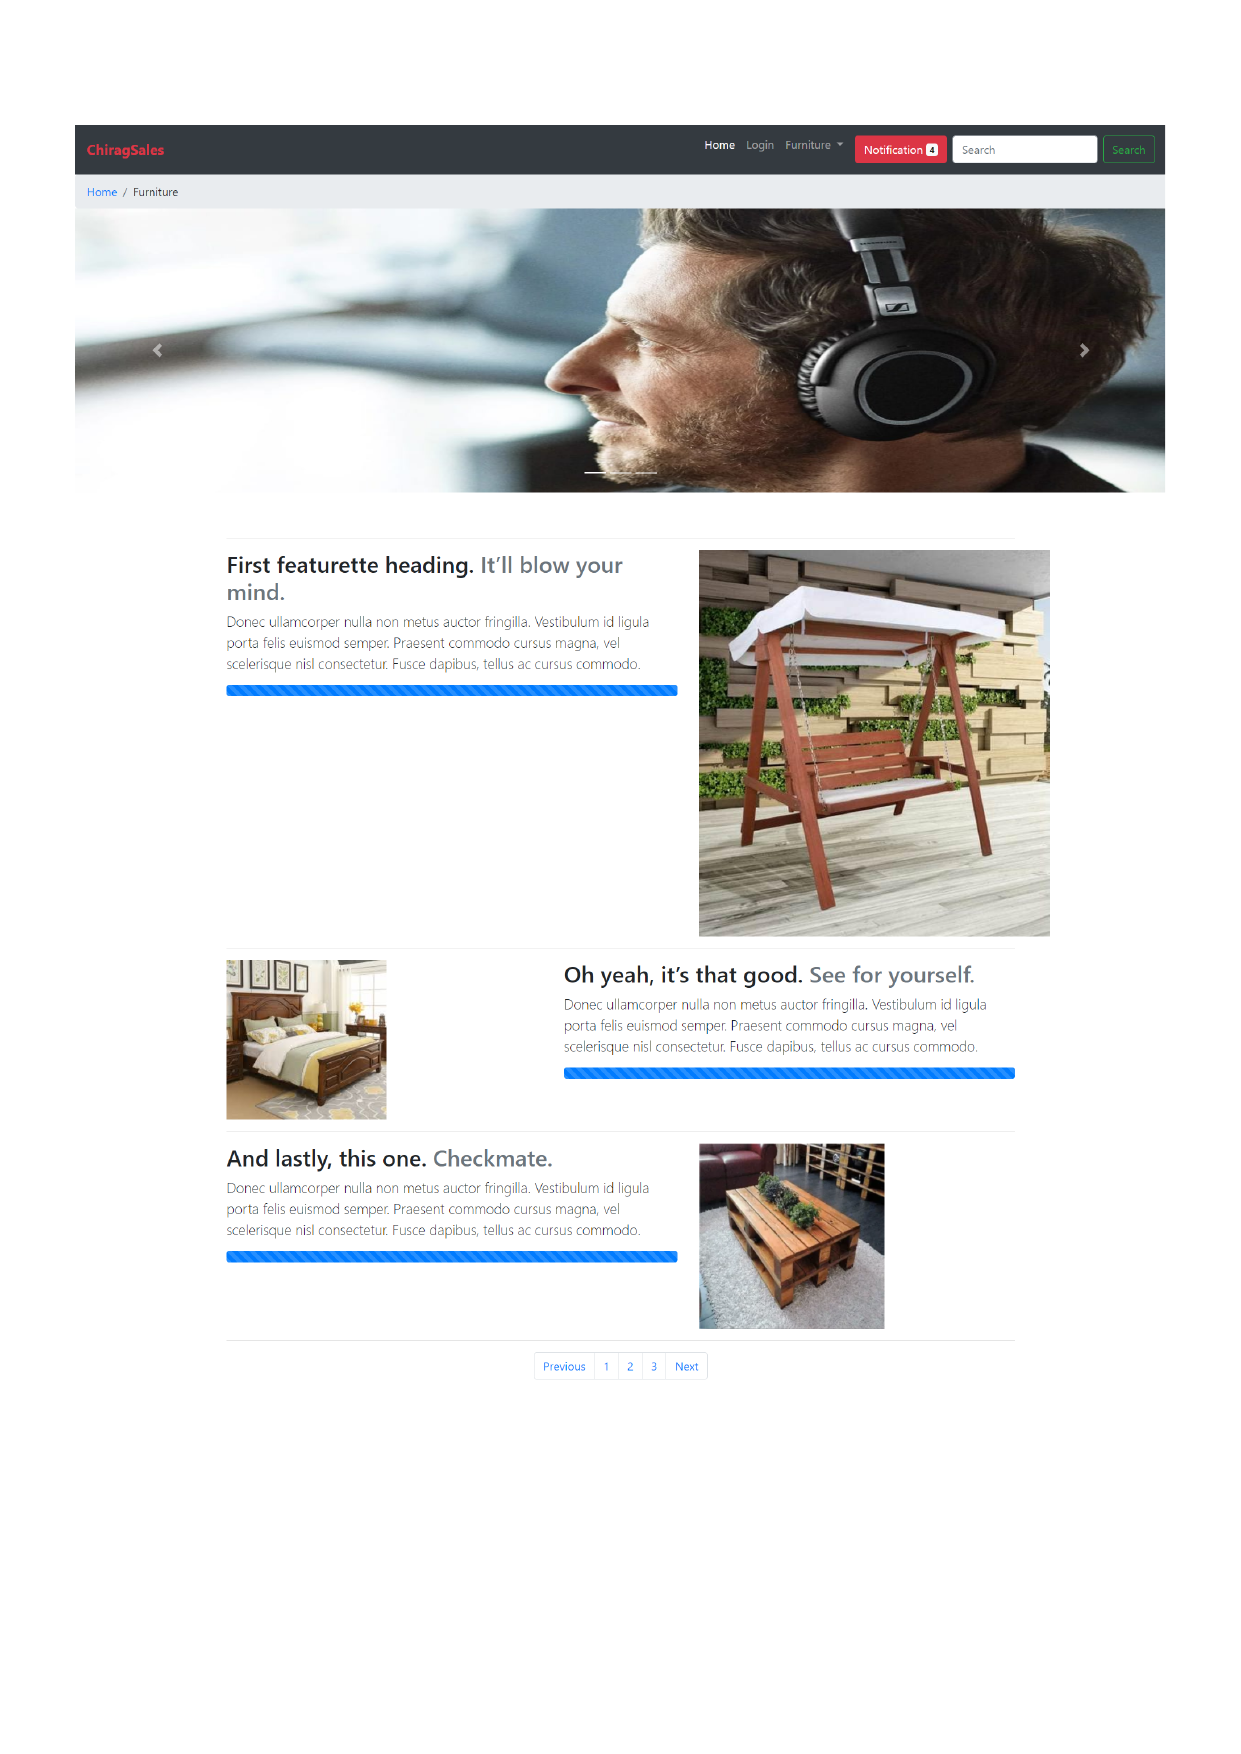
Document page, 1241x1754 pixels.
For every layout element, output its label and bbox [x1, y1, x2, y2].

picture [75, 125, 1166, 1390]
